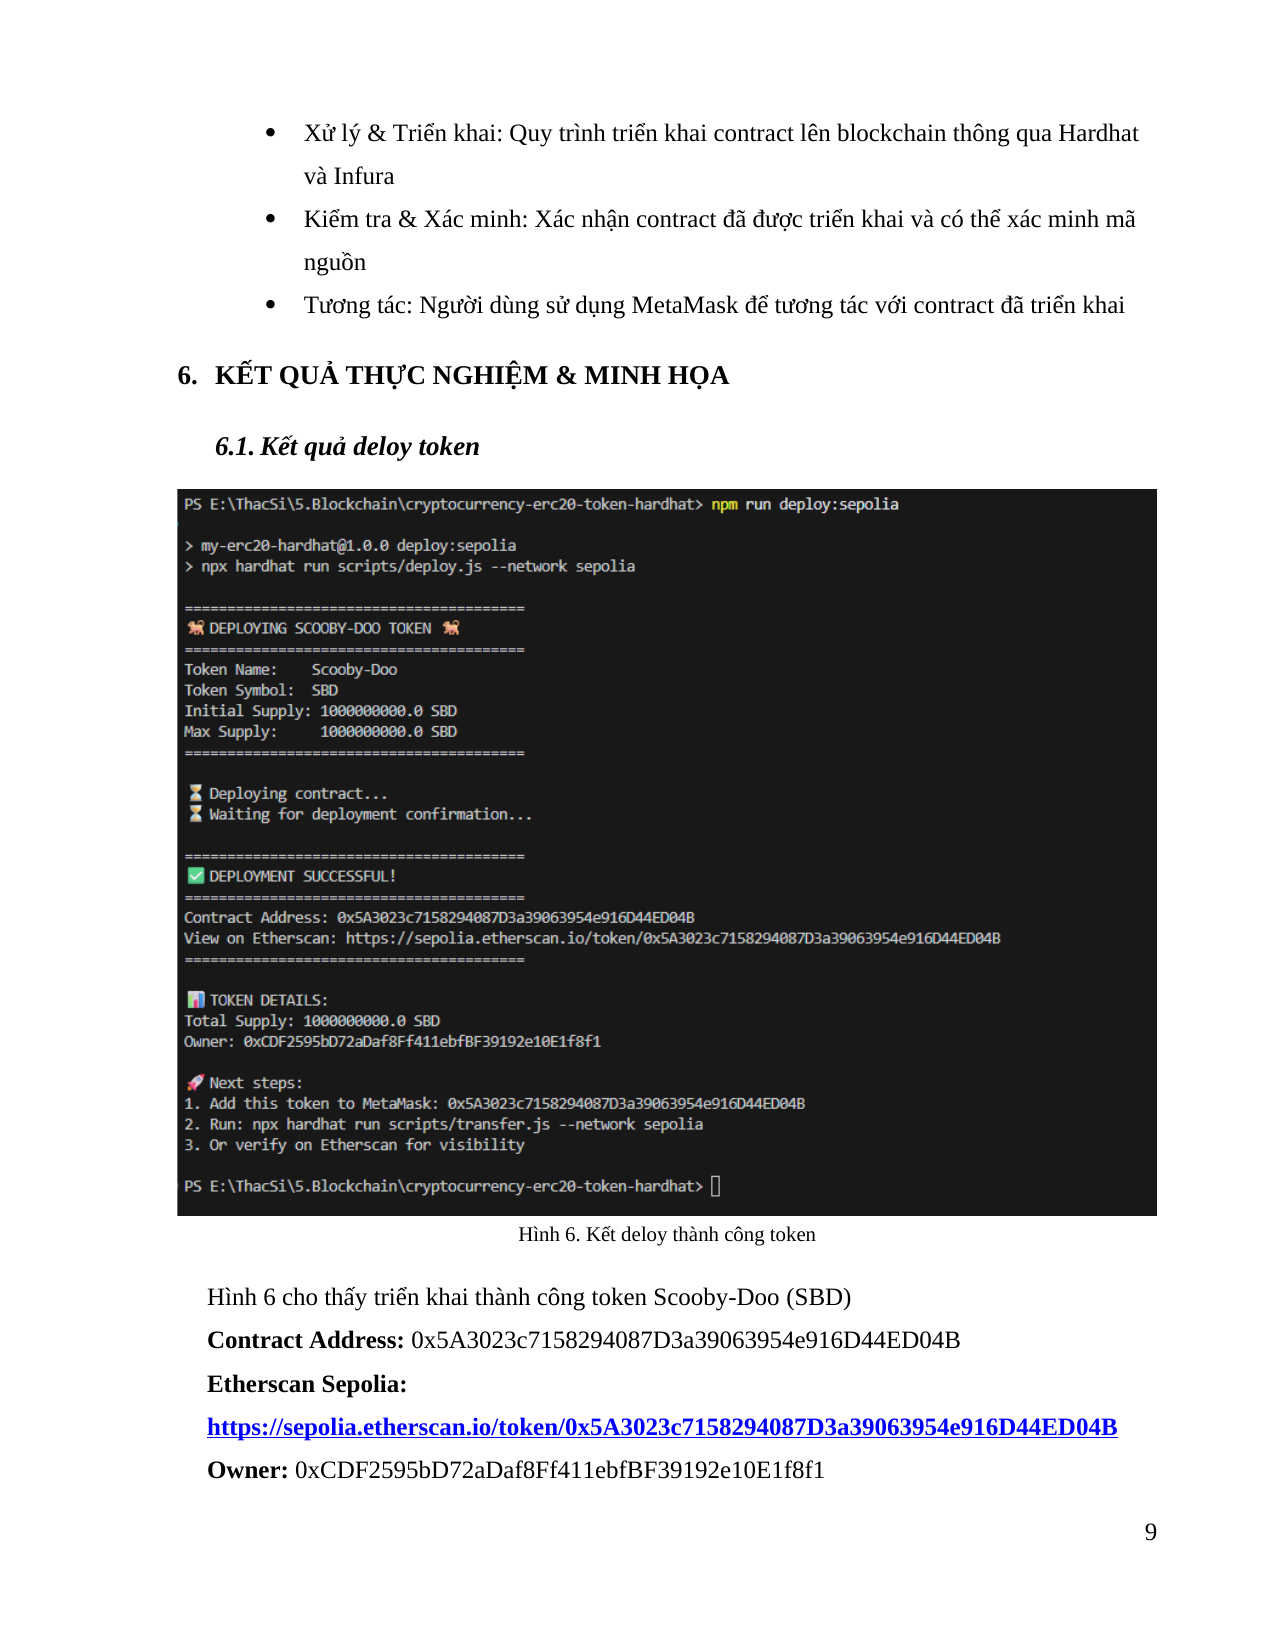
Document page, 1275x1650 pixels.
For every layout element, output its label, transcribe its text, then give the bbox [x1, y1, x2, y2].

picture [177, 489, 1157, 1216]
list Xử lý & Triển khai: Quy trình triển khai contract lên blockchain thông qua Hardhat và Infura [266, 118, 1157, 190]
list Kiểm tra & Xác minh: Xác nhận contract đã được triển khai và có thể xác minh mã nguồn [266, 204, 1157, 276]
text Hình 6. Kết deloy thành công token [177, 1222, 1157, 1246]
list Tương tác: Người dùng sử dụng MetaMask để tương tác với contract đã triển khai [266, 291, 1157, 319]
text https://sepolia.etherscan.io/token/0x5A3023c7158294087D3a39063954e916D44ED04B [177, 1412, 1157, 1441]
text Owner: 0xCDF2595bD72aDaf8Ff411ebfBF39192e10E1f8f1 [177, 1455, 1157, 1484]
text Etherscan Sepolia: [177, 1369, 1157, 1397]
subtitle Kết quả deloy token [215, 430, 1157, 462]
subtitle KẾT QUẢ THỰC NGHIỆM & MINH HỌA [177, 359, 1157, 390]
text Hình 6 cho thấy triển khai thành công token Scooby-Doo (SBD) [177, 1282, 1157, 1311]
text Contract Address: 0x5A3023c7158294087D3a39063954e916D44ED04B [177, 1326, 1157, 1354]
